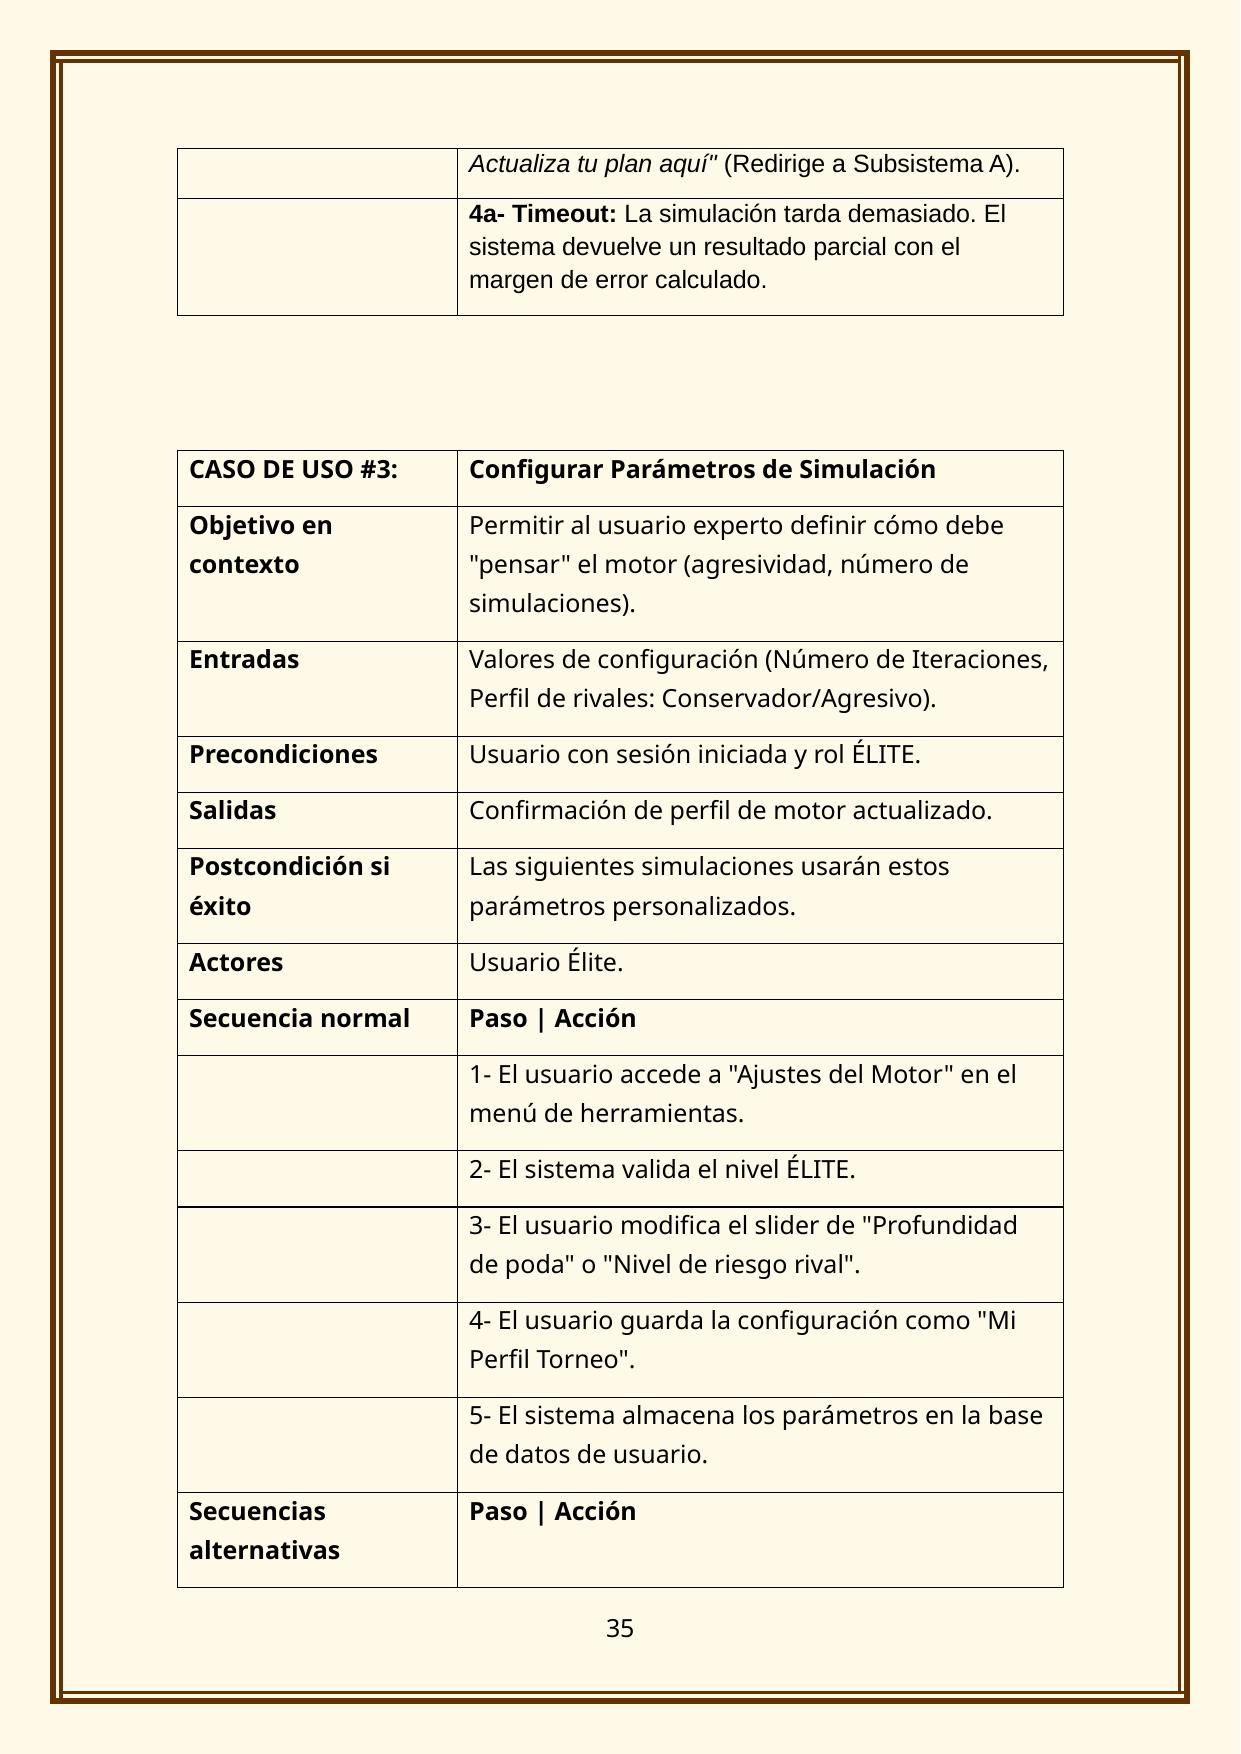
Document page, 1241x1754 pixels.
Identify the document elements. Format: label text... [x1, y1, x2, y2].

table_cell 1- El usuario accede a "Ajustes del Motor" en el menú de herramientas. [458, 1056, 1063, 1150]
table_cell Las siguientes simulaciones usarán estos parámetros personalizados. [458, 849, 1063, 943]
table_cell 2- El sistema valida el nivel ÉLITE. [458, 1151, 1063, 1206]
table_cell [178, 1303, 457, 1397]
table_cell [178, 199, 457, 315]
table_cell Secuencias alternativas [178, 1493, 457, 1587]
table_cell 4- El usuario guarda la configuración como "Mi Perfil Torneo". [458, 1303, 1063, 1397]
table_cell Secuencia normal [178, 1000, 457, 1055]
table_cell 3- El usuario modifica el slider de "Profundidad de poda" o "Nivel de riesgo rival". [458, 1208, 1063, 1302]
table_cell Objetivo en contexto [178, 507, 457, 641]
table_header CASO DE USO #3: [178, 451, 457, 506]
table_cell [458, 149, 1063, 198]
table_cell Usuario con sesión iniciada y rol ÉLITE. [458, 737, 1063, 792]
table_cell Actores [178, 944, 457, 999]
table_cell Confirmación de perfil de motor actualizado. [458, 793, 1063, 848]
table_cell Entradas [178, 642, 457, 736]
table_cell [178, 1056, 457, 1150]
table_cell [178, 1151, 457, 1206]
table_cell Usuario Élite. [458, 944, 1063, 999]
table_cell Paso | Acción [458, 1000, 1063, 1055]
table_cell [178, 1208, 457, 1302]
table_cell Postcondición si éxito [178, 849, 457, 943]
table_cell 4a- Timeout: La simulación tarda demasiado. El sistema devuelve un resultado parcial con el margen de error calculado. [458, 199, 1063, 315]
table_cell Valores de configuración (Número de Iteraciones, Perfil de rivales: Conservador/Agresivo). [458, 642, 1063, 736]
table_cell Paso | Acción [458, 1493, 1063, 1587]
table_cell Permitir al usuario experto definir cómo debe "pensar" el motor (agresividad, número de simulaciones). [458, 507, 1063, 641]
table_cell Precondiciones [178, 737, 457, 792]
table_cell [178, 1398, 457, 1492]
table_cell Salidas [178, 793, 457, 848]
table_cell 5- El sistema almacena los parámetros en la base de datos de usuario. [458, 1398, 1063, 1492]
table_cell [178, 149, 457, 198]
table_header Configurar Parámetros de Simulación [458, 451, 1063, 506]
